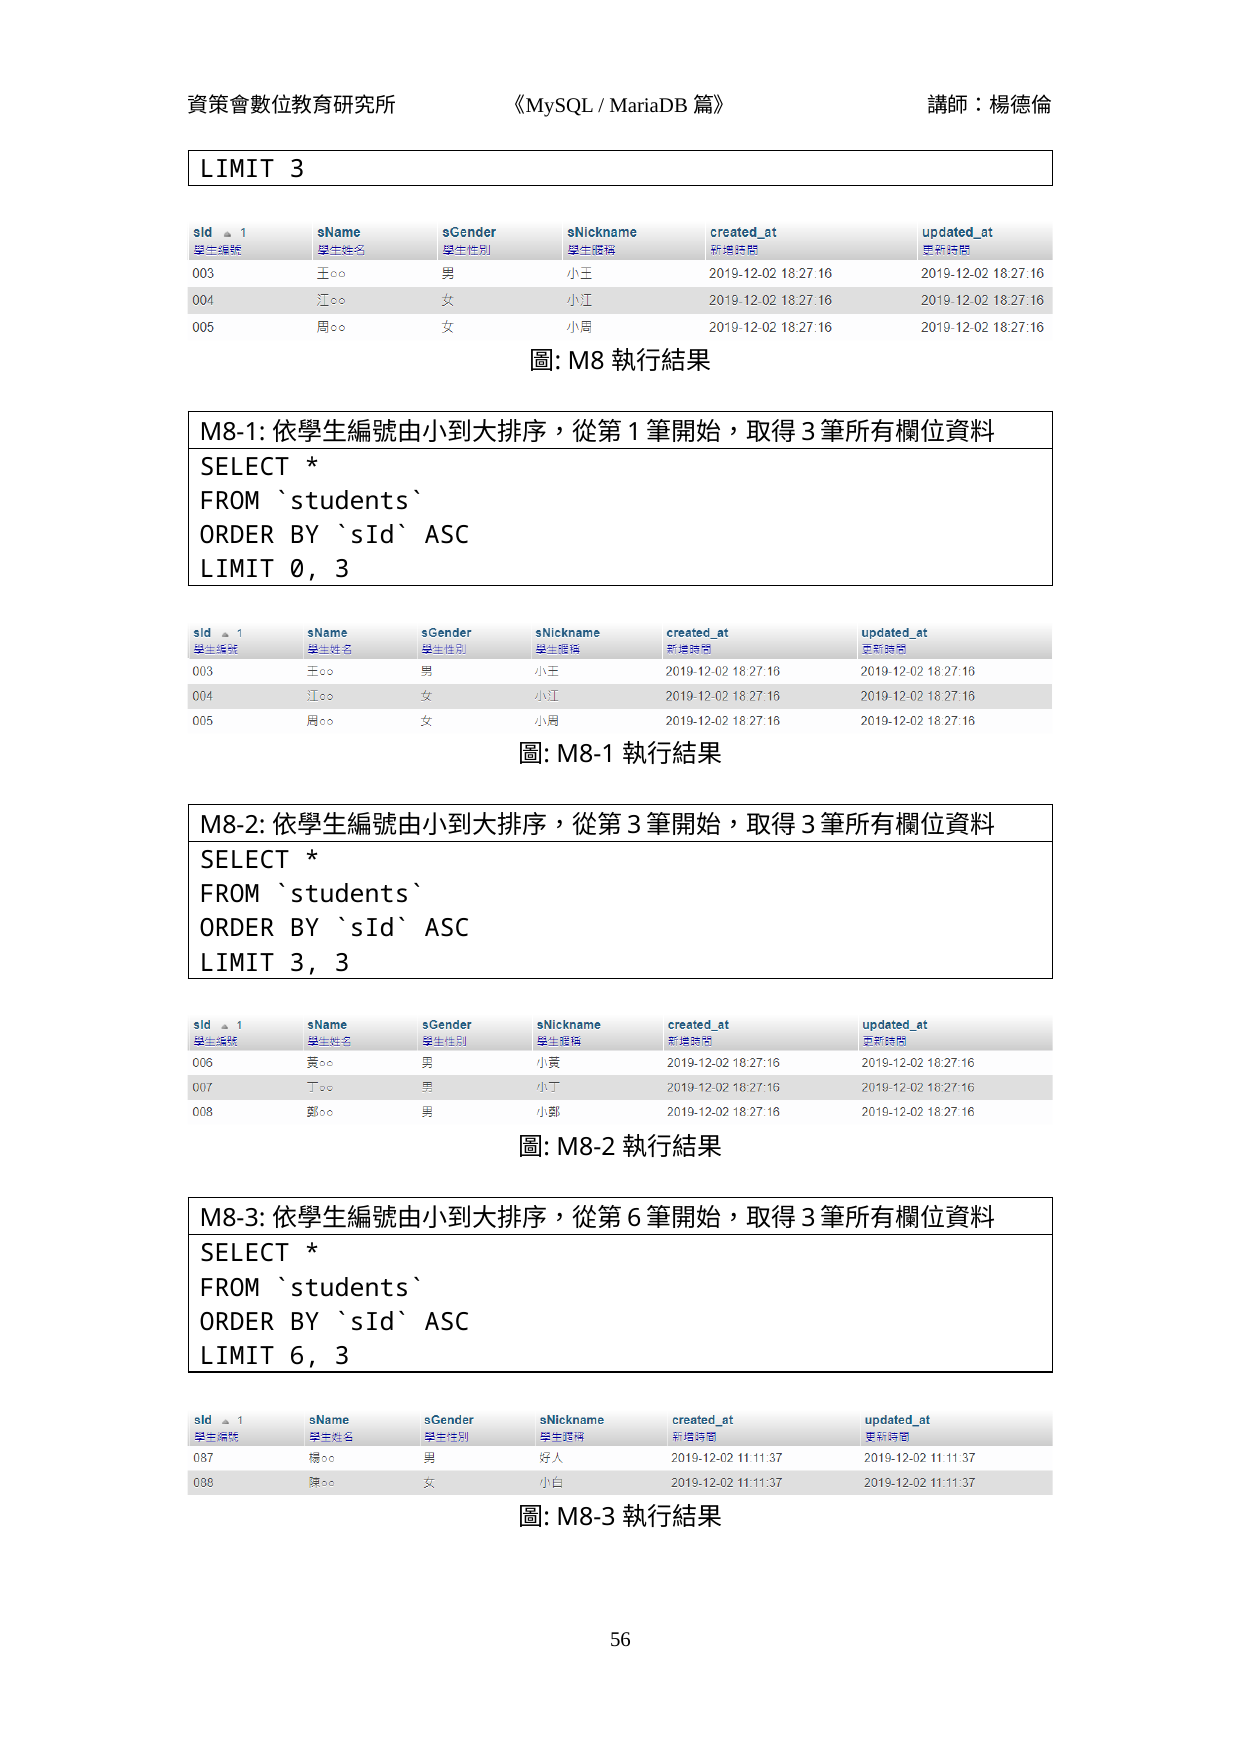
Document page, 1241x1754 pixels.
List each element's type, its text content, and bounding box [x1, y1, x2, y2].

picture [187, 1013, 1053, 1127]
picture [187, 1406, 1053, 1497]
table_header M8-2: 依學生編號由小到大排序，從第3筆開始，取得3筆所有欄位資料 [189, 805, 1052, 841]
table_cell SELECT * FROM `students` ORDER BY `sId` ASC LIMIT 3, 3 [189, 842, 1052, 978]
picture [187, 620, 1053, 734]
text 圖: M8-3 執行結果 [187, 1497, 1053, 1533]
text 圖: M8-2 執行結果 [187, 1127, 1053, 1163]
table_cell SELECT * FROM `students` ORDER BY `sId` ASC LIMIT 6, 3 [189, 1235, 1052, 1371]
text 圖: M8 執行結果 [187, 341, 1053, 376]
table_header M8-1: 依學生編號由小到大排序，從第1筆開始，取得3筆所有欄位資料 [189, 412, 1052, 448]
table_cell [189, 151, 1052, 185]
picture [187, 220, 1053, 341]
table_header M8-3: 依學生編號由小到大排序，從第6筆開始，取得3筆所有欄位資料 [189, 1198, 1052, 1234]
text 圖: M8-1 執行結果 [187, 734, 1053, 769]
table_cell SELECT * FROM `students` ORDER BY `sId` ASC LIMIT 0, 3 [189, 449, 1052, 585]
